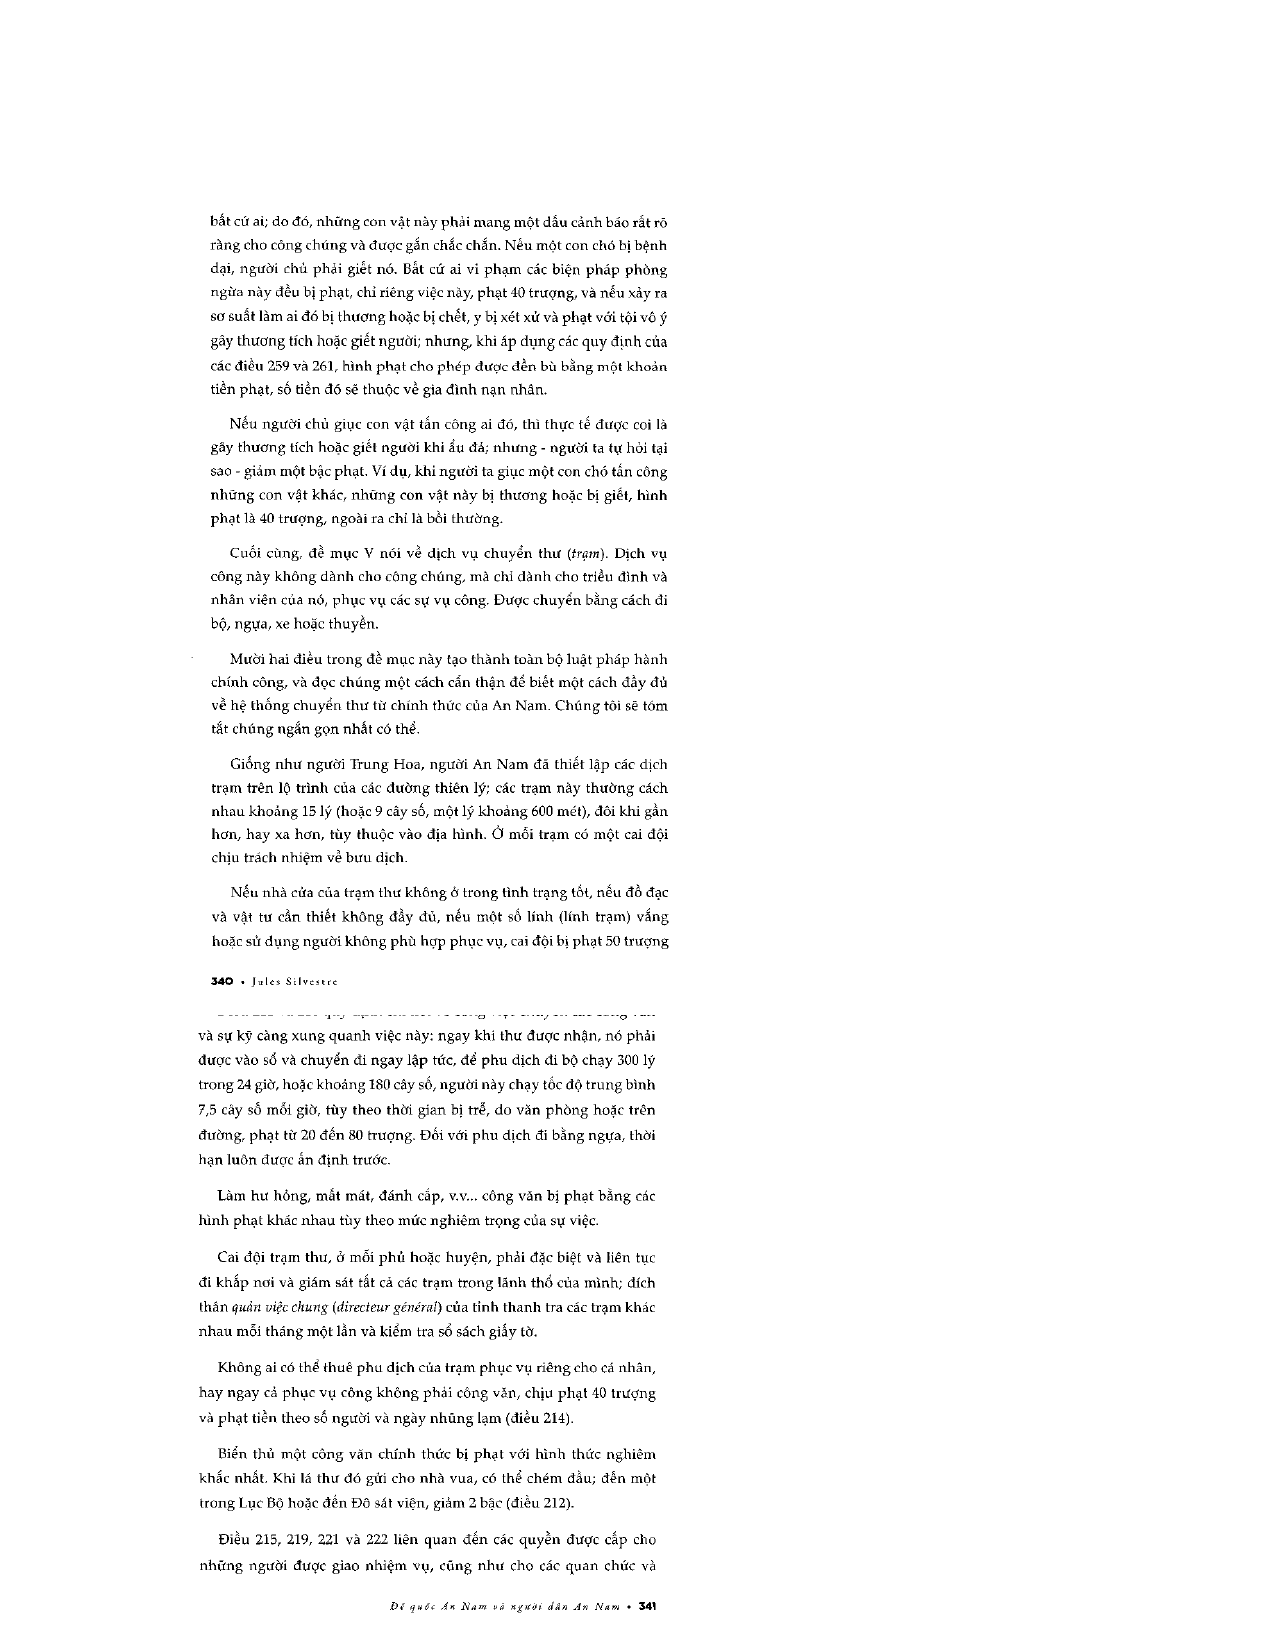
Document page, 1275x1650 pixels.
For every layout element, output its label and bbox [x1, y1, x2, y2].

picture [150, 150, 713, 1650]
